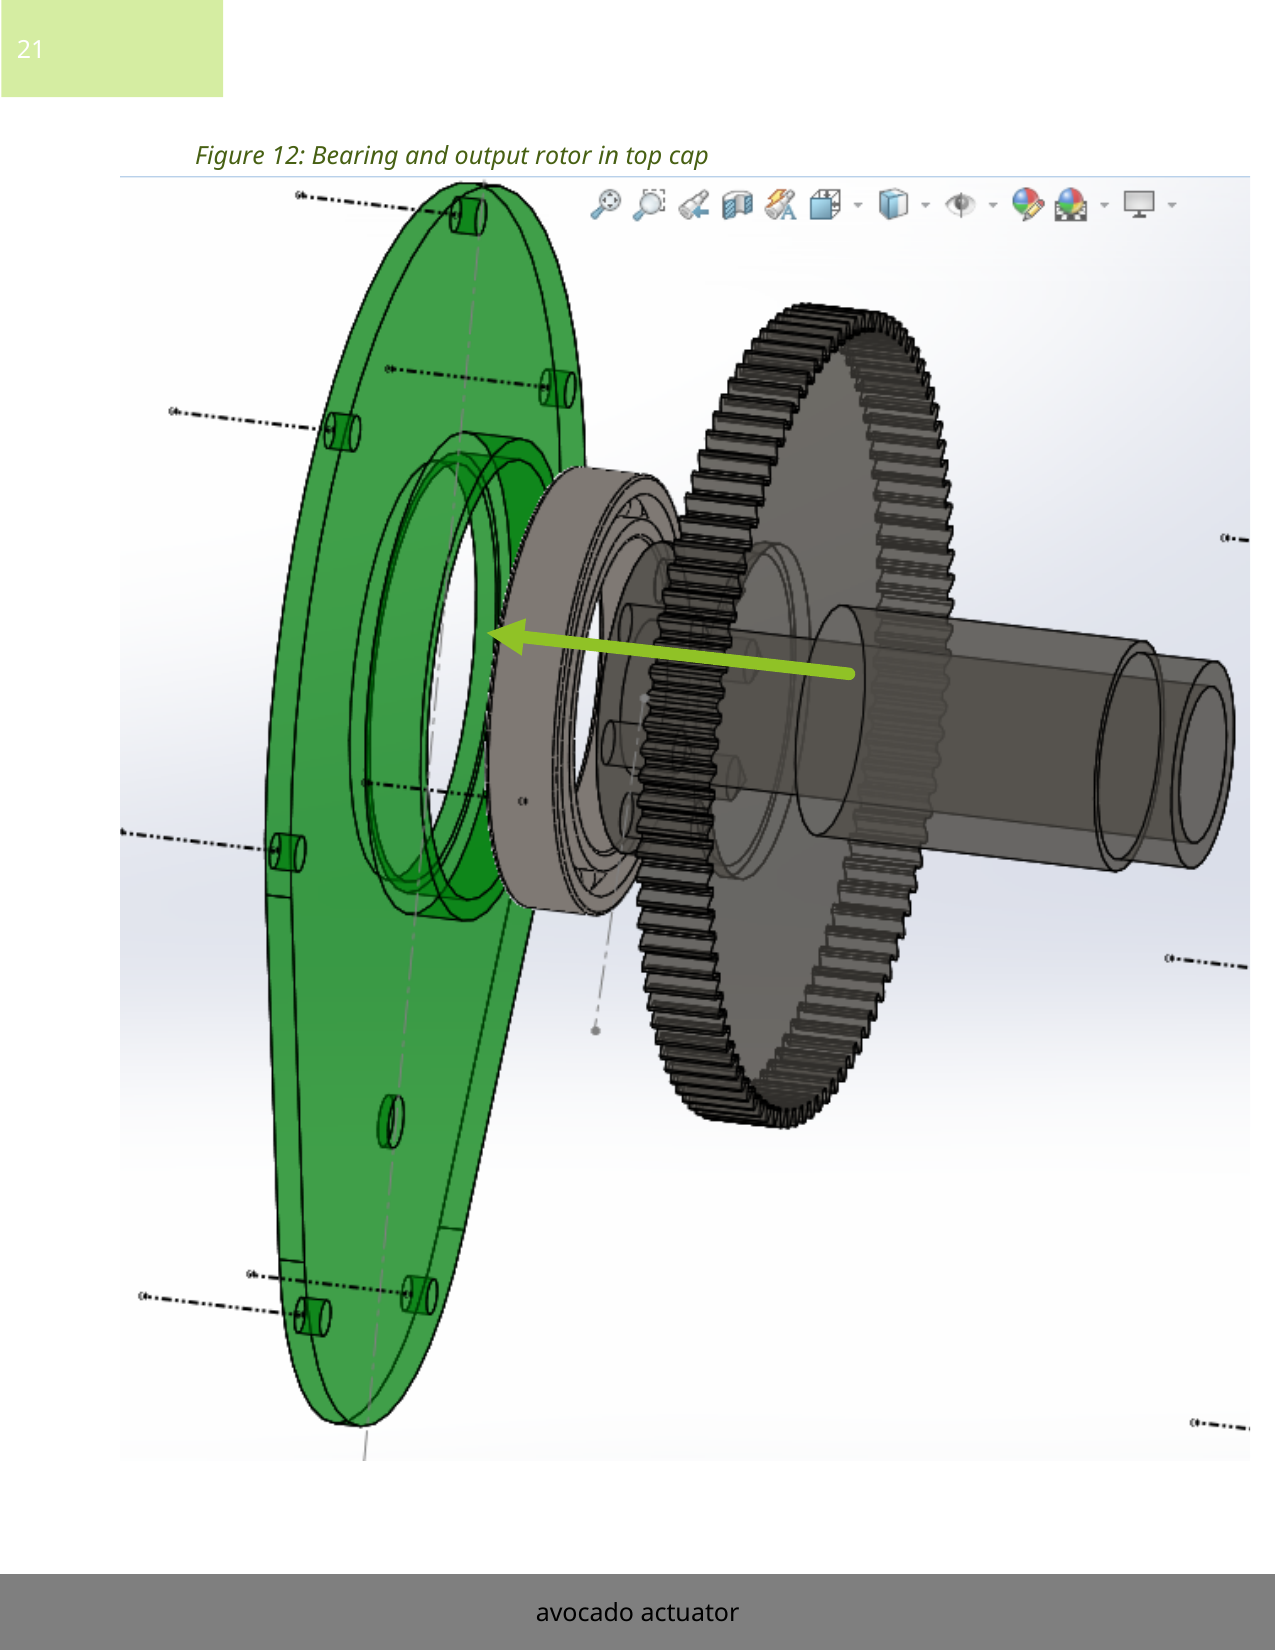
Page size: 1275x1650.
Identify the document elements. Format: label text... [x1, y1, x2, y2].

picture [120, 176, 1251, 1461]
subtitle Figure 12: Bearing and output rotor in top cap [195, 137, 1155, 171]
